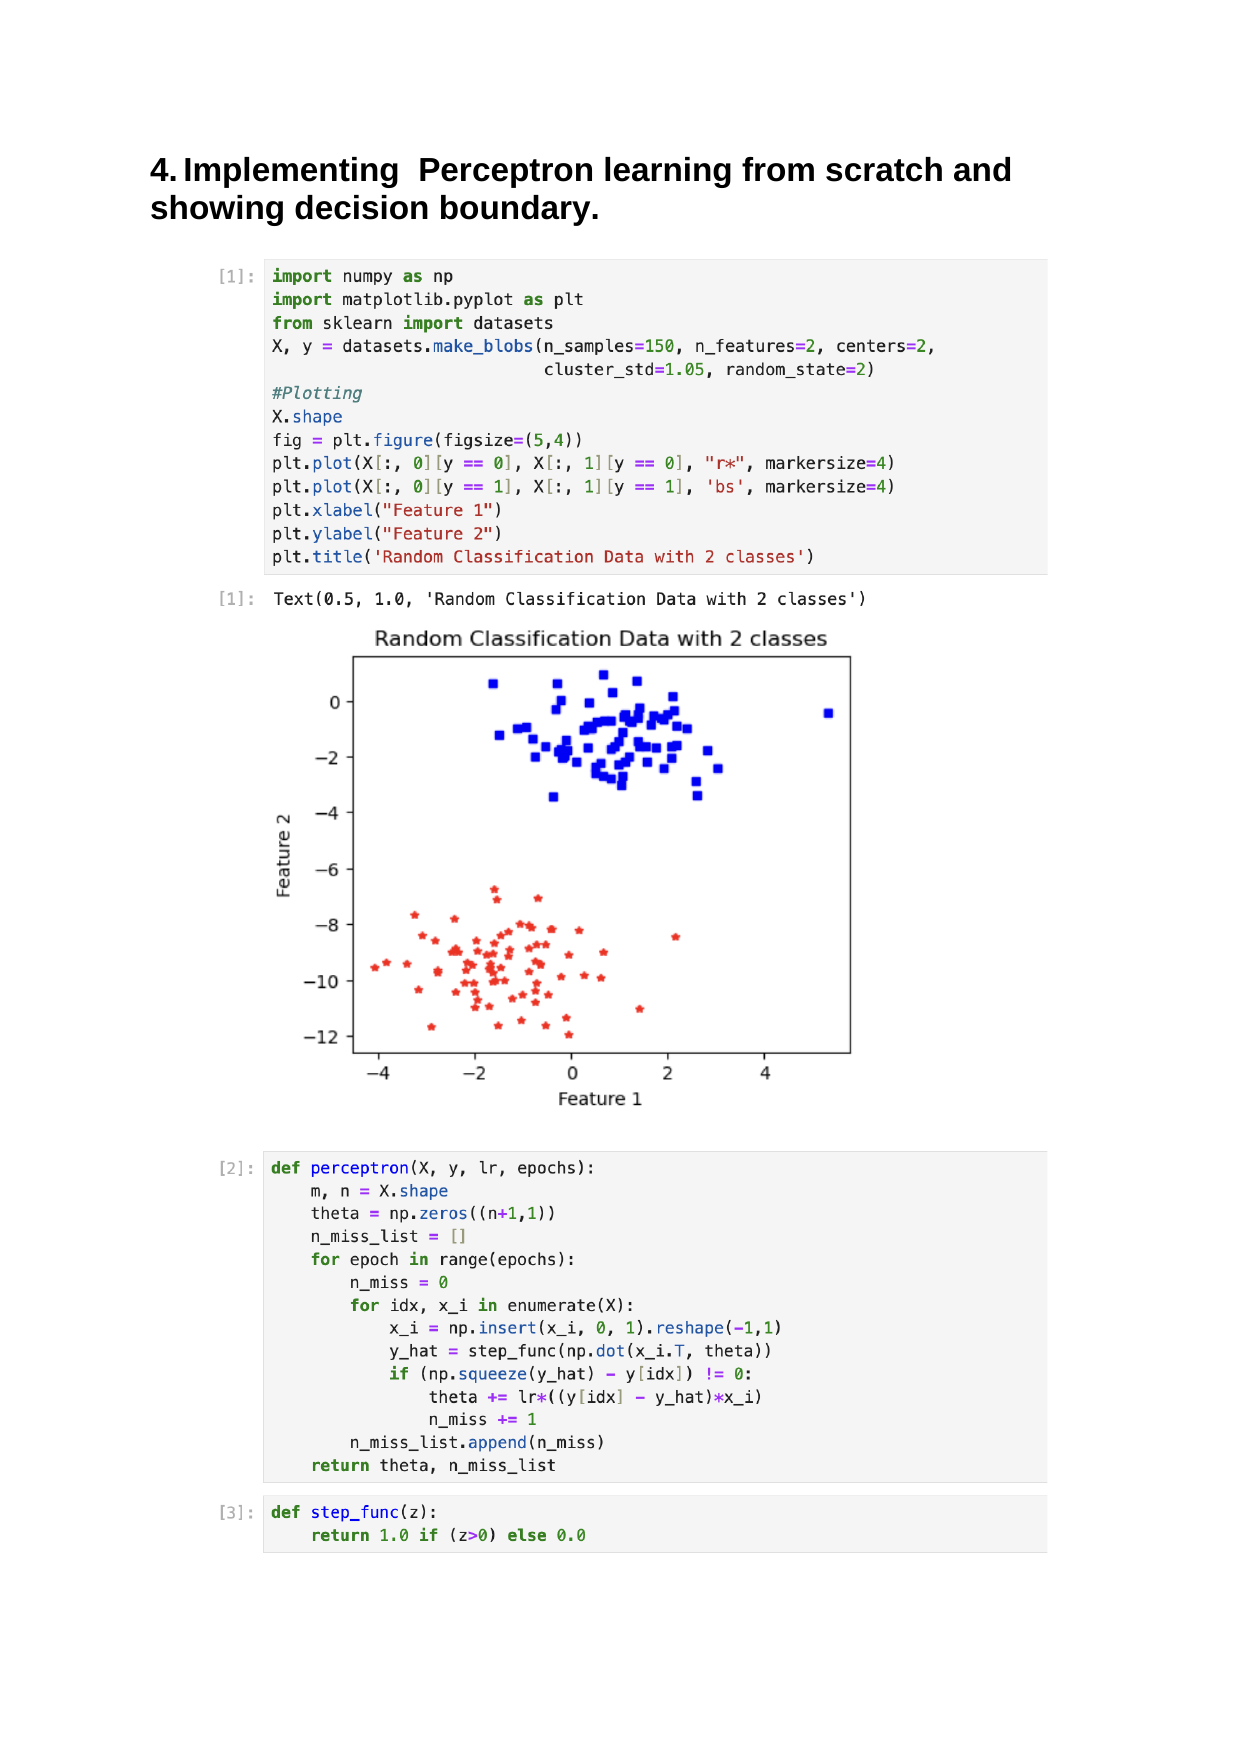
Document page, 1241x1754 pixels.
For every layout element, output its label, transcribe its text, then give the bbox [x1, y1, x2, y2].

text 4. Implementing Perceptron learning from scratch and showing decision boundary. [150, 150, 1090, 227]
picture [193, 1146, 1048, 1561]
picture [192, 247, 1048, 1126]
